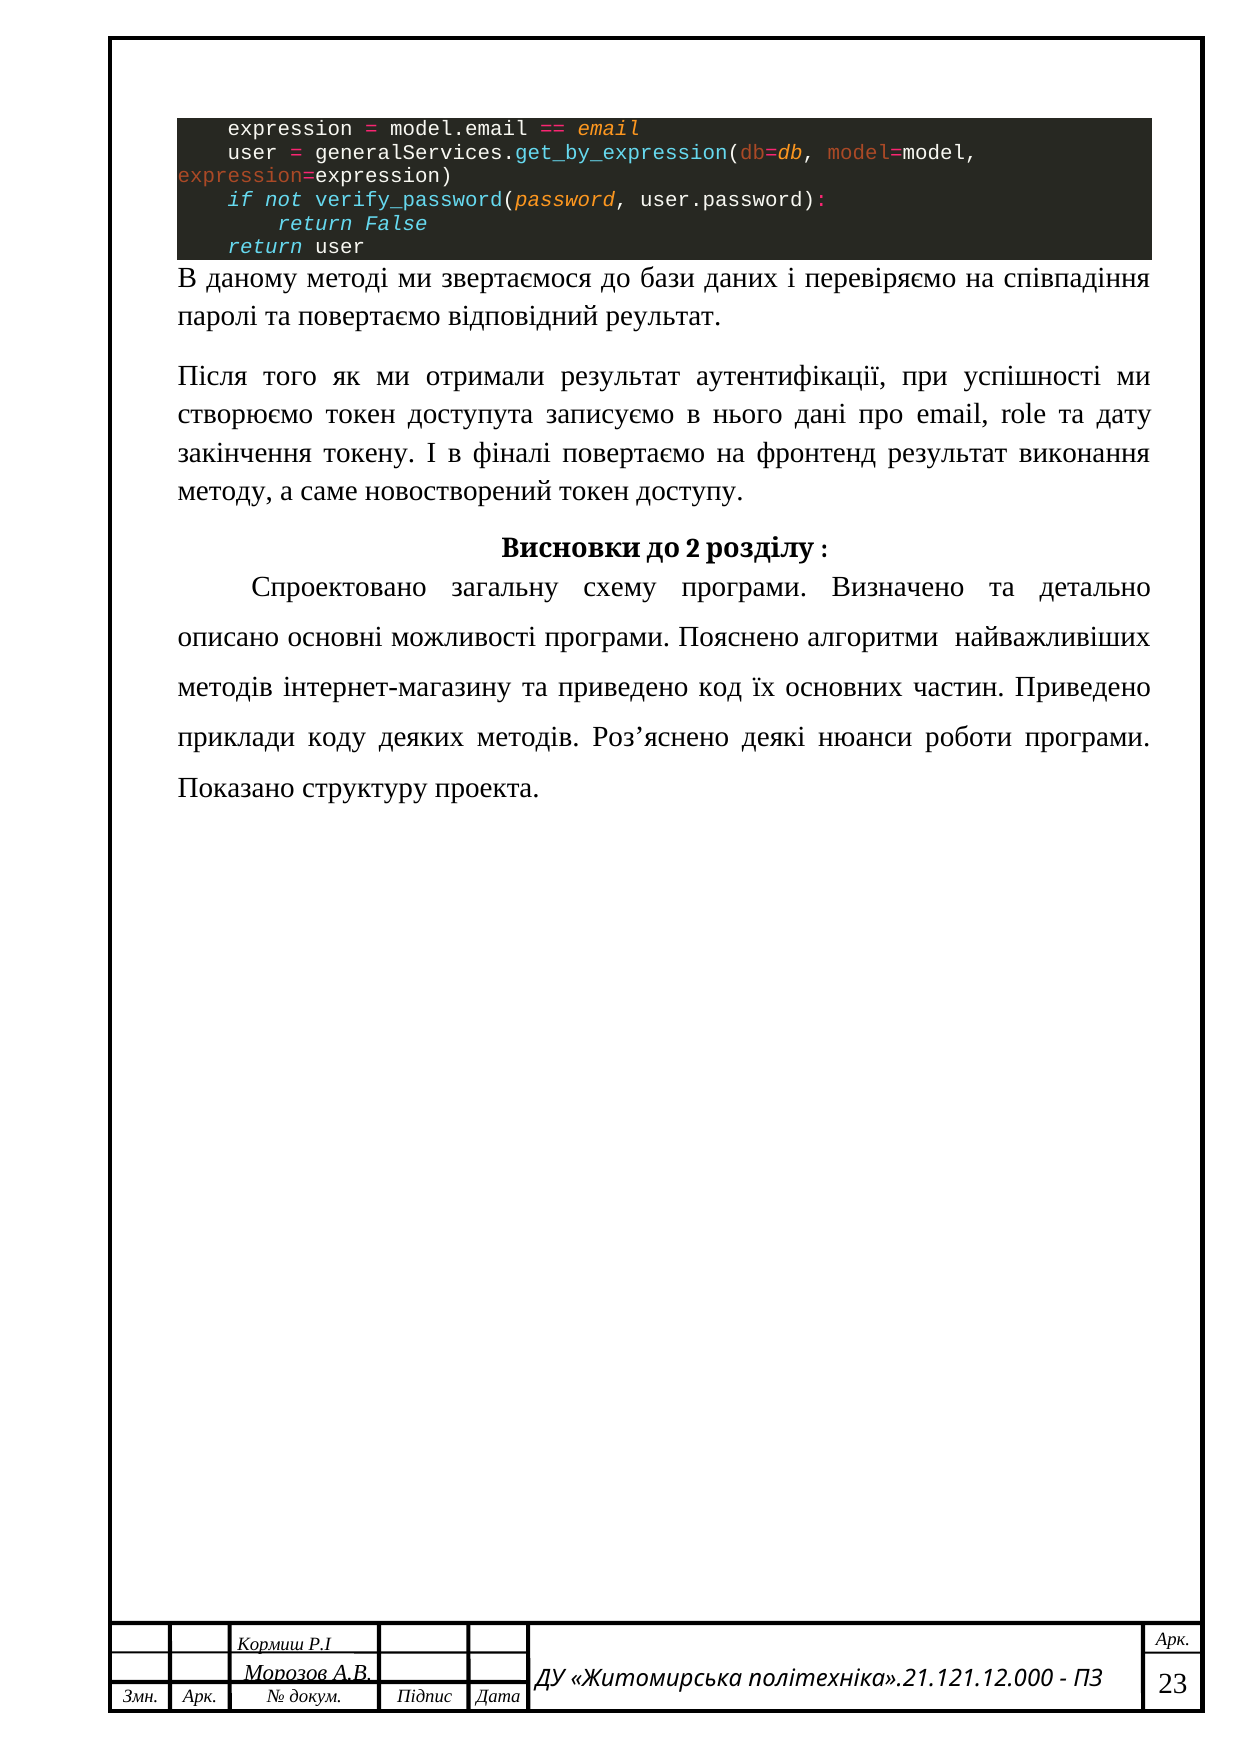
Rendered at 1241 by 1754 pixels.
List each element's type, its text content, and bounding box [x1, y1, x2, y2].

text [177, 118, 1152, 260]
text В даному методі ми звертаємося до бази даних і перевіряємо на співпадіння паролі та повертаємо відповідний реультат. [177, 260, 1152, 332]
text Спроектовано загальну схему програми. Визначено та детально описано основні можливості програми. Пояснено алгоритми найважливіших методів інтернет-магазину та приведено код їх основних частин. Приведено приклади коду деяких методів. Роз’яснено деякі нюанси роботи програми. Показано структуру проекта. [177, 569, 1152, 803]
text Після того як ми отримали результат аутентифікації, при успішності ми створюємо токен доступута записуємо в нього дані про email, role та дату закінчення токену. І в фіналі повертаємо на фронтенд результат виконання методу, а саме новостворений токен доступу. [177, 358, 1152, 507]
subtitle Висновки до 2 розділу : [177, 533, 1152, 564]
